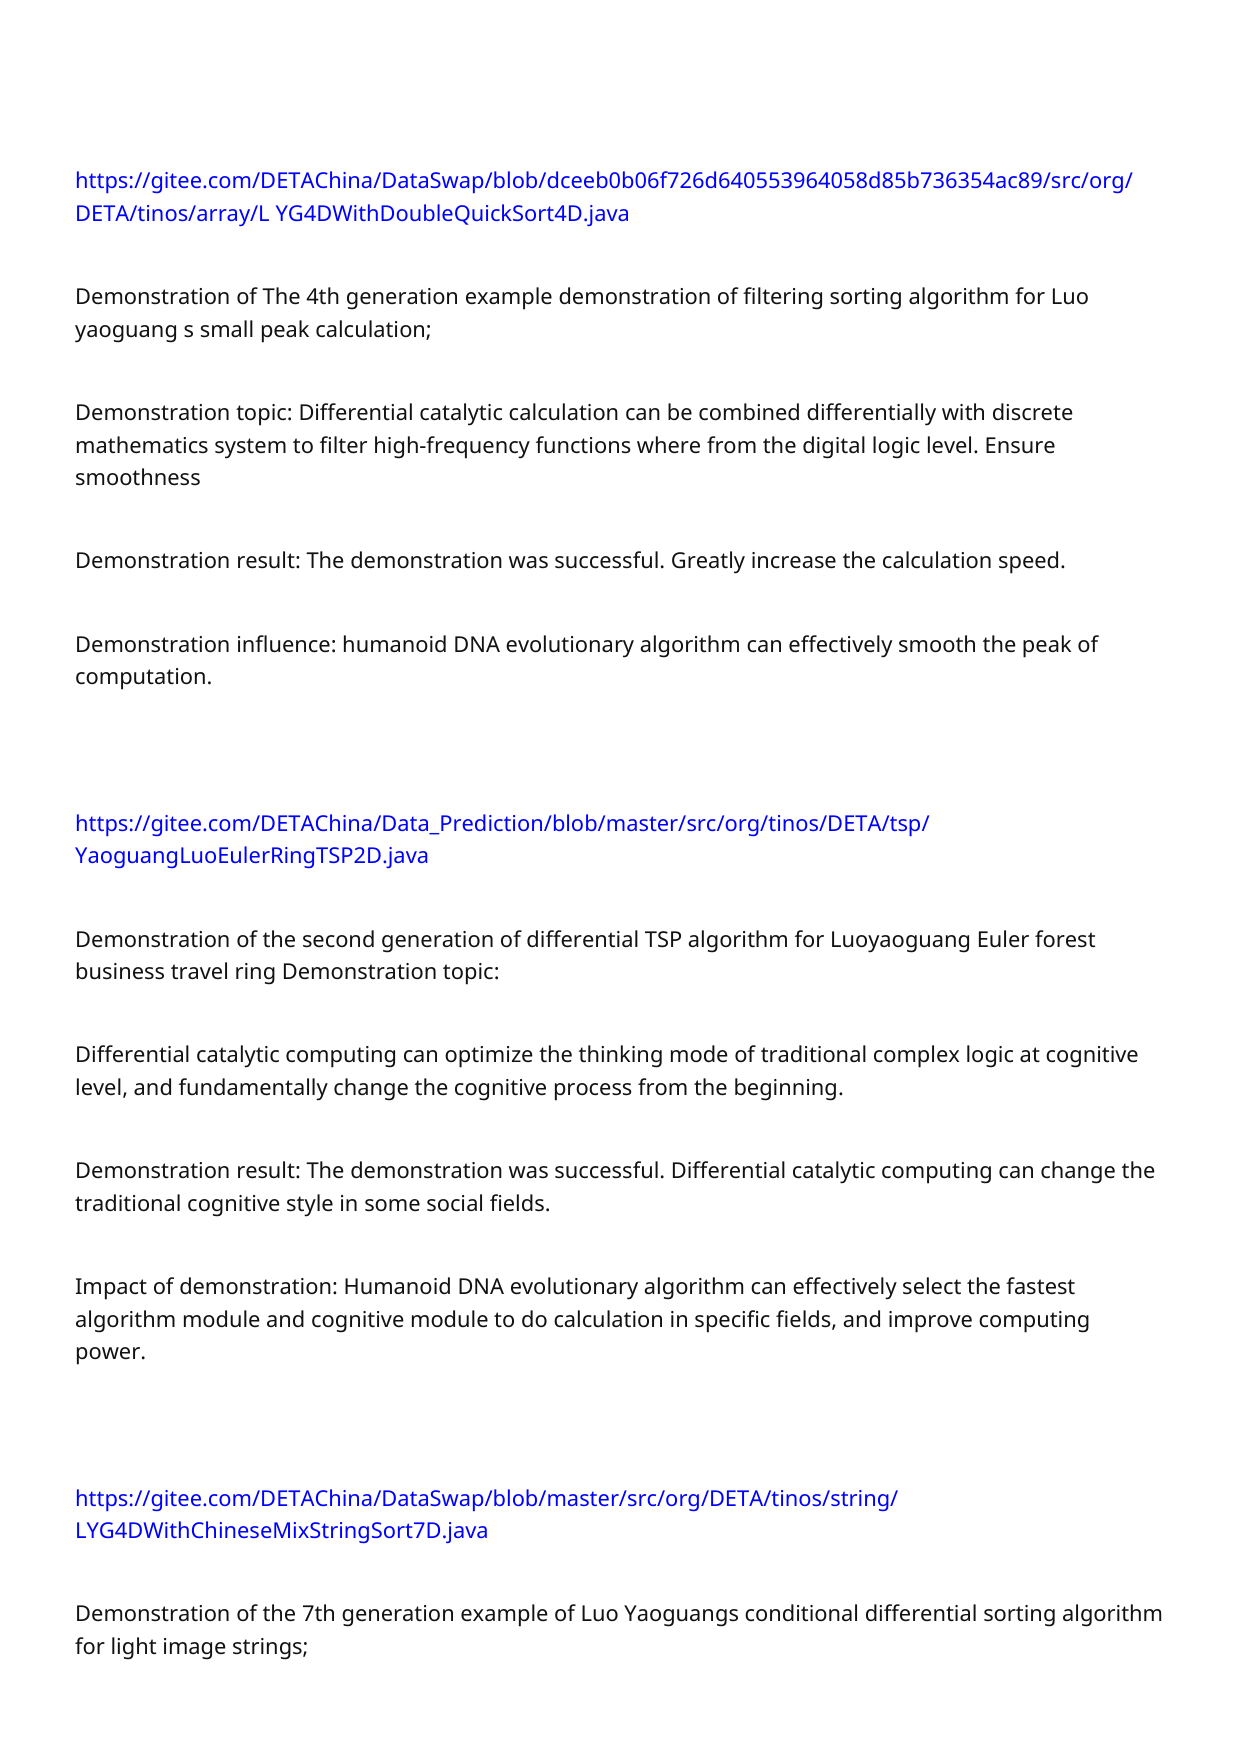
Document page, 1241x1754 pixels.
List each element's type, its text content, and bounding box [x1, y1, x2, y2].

text Demonstration influence: humanoid DNA evolutionary algorithm can effectively smooth the peak of computation. [75, 627, 1165, 692]
text Demonstration of the 7th generation example of Luo Yaoguangs conditional differential sorting algorithm for light image strings; [75, 1597, 1165, 1662]
text Demonstration of The 4th generation example demonstration of filtering sorting algorithm for Luo yaoguang s small peak calculation; [75, 280, 1165, 345]
text https://gitee.com/DETAChina/DataSwap/blob/dceeb0b06f726d640553964058d85b736354ac89/src/org/DETA/tinos/array/L YG4DWithDoubleQuickSort4D.java [75, 164, 1165, 229]
text https://gitee.com/DETAChina/DataSwap/blob/master/src/org/DETA/tinos/string/LYG4DWithChineseMixStringSort7D.java [75, 1481, 1165, 1546]
text Differential catalytic computing can optimize the thinking mode of traditional complex logic at cognitive level, and fundamentally change the cognitive process from the beginning. [75, 1038, 1165, 1103]
text Demonstration of the second generation of differential TSP algorithm for Luoyaoguang Euler forest business travel ring Demonstration topic: [75, 922, 1165, 987]
text Demonstration result: The demonstration was successful. Greatly increase the calculation speed. [75, 544, 1165, 577]
text Impact of demonstration: Humanoid DNA evolutionary algorithm can effectively select the fastest algorithm module and cognitive module to do calculation in specific fields, and improve computing power. [75, 1270, 1165, 1367]
text Demonstration result: The demonstration was successful. Differential catalytic computing can change the traditional cognitive style in some social fields. [75, 1154, 1165, 1219]
text https://gitee.com/DETAChina/Data_Prediction/blob/master/src/org/tinos/DETA/tsp/YaoguangLuoEulerRingTSP2D.java [75, 806, 1165, 871]
text Demonstration topic: Differential catalytic calculation can be combined differentially with discrete mathematics system to filter high-frequency functions where from the digital logic level. Ensure smoothness [75, 396, 1165, 493]
